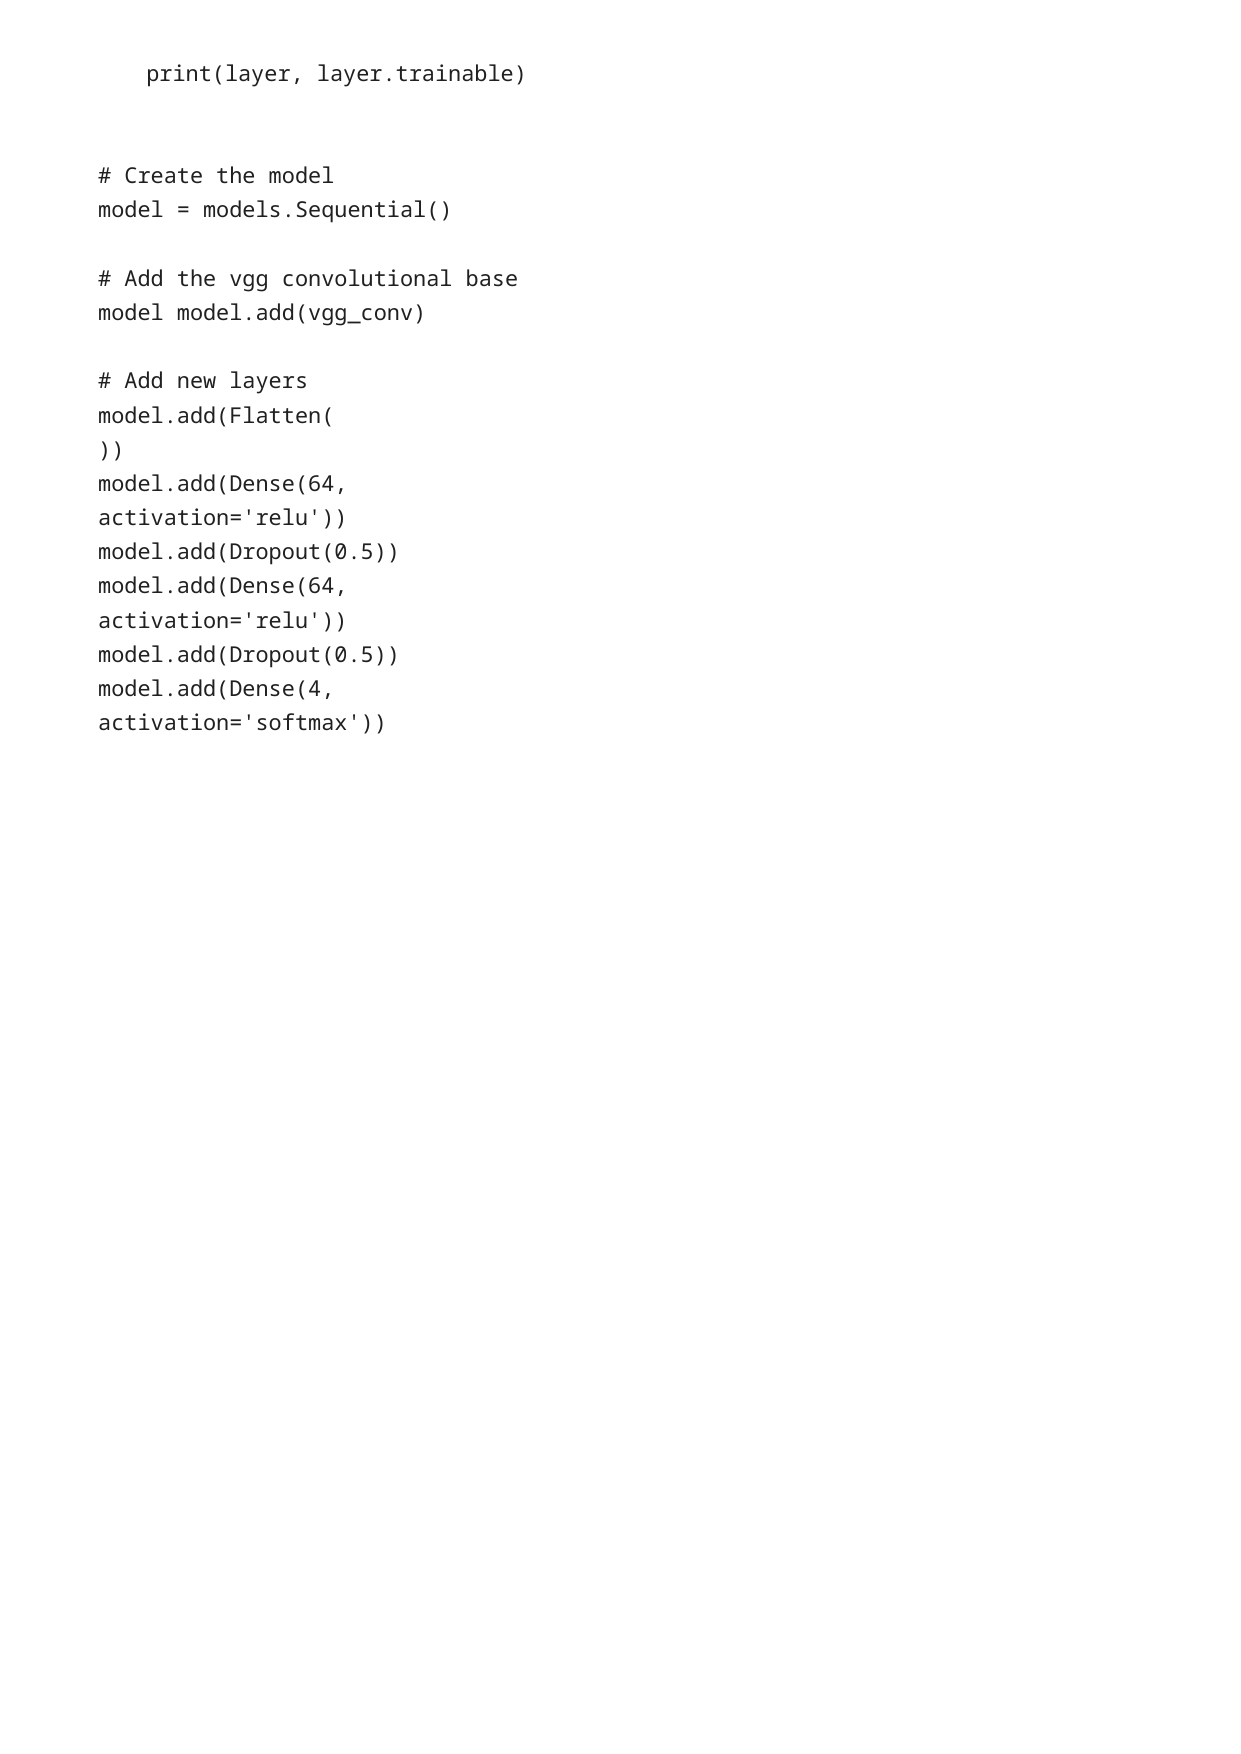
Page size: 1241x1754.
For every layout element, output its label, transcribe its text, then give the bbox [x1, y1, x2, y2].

text # Add the vgg convolutional base model model.add(vgg_conv) [98, 263, 558, 327]
text model = models.Sequential() [98, 194, 1198, 223]
text print(layer, layer.trainable) [146, 58, 1198, 88]
text # Add new layers model.add(Flatten()) [98, 365, 341, 463]
text # Create the model [98, 160, 1198, 189]
text model.add(Dense(64, activation='relu')) model.add(Dropout(0.5)) model.add(Dense(64, activation='relu')) model.add(Dropout(0.5)) model.add(Dense(4, activation='softmax')) [98, 468, 592, 737]
